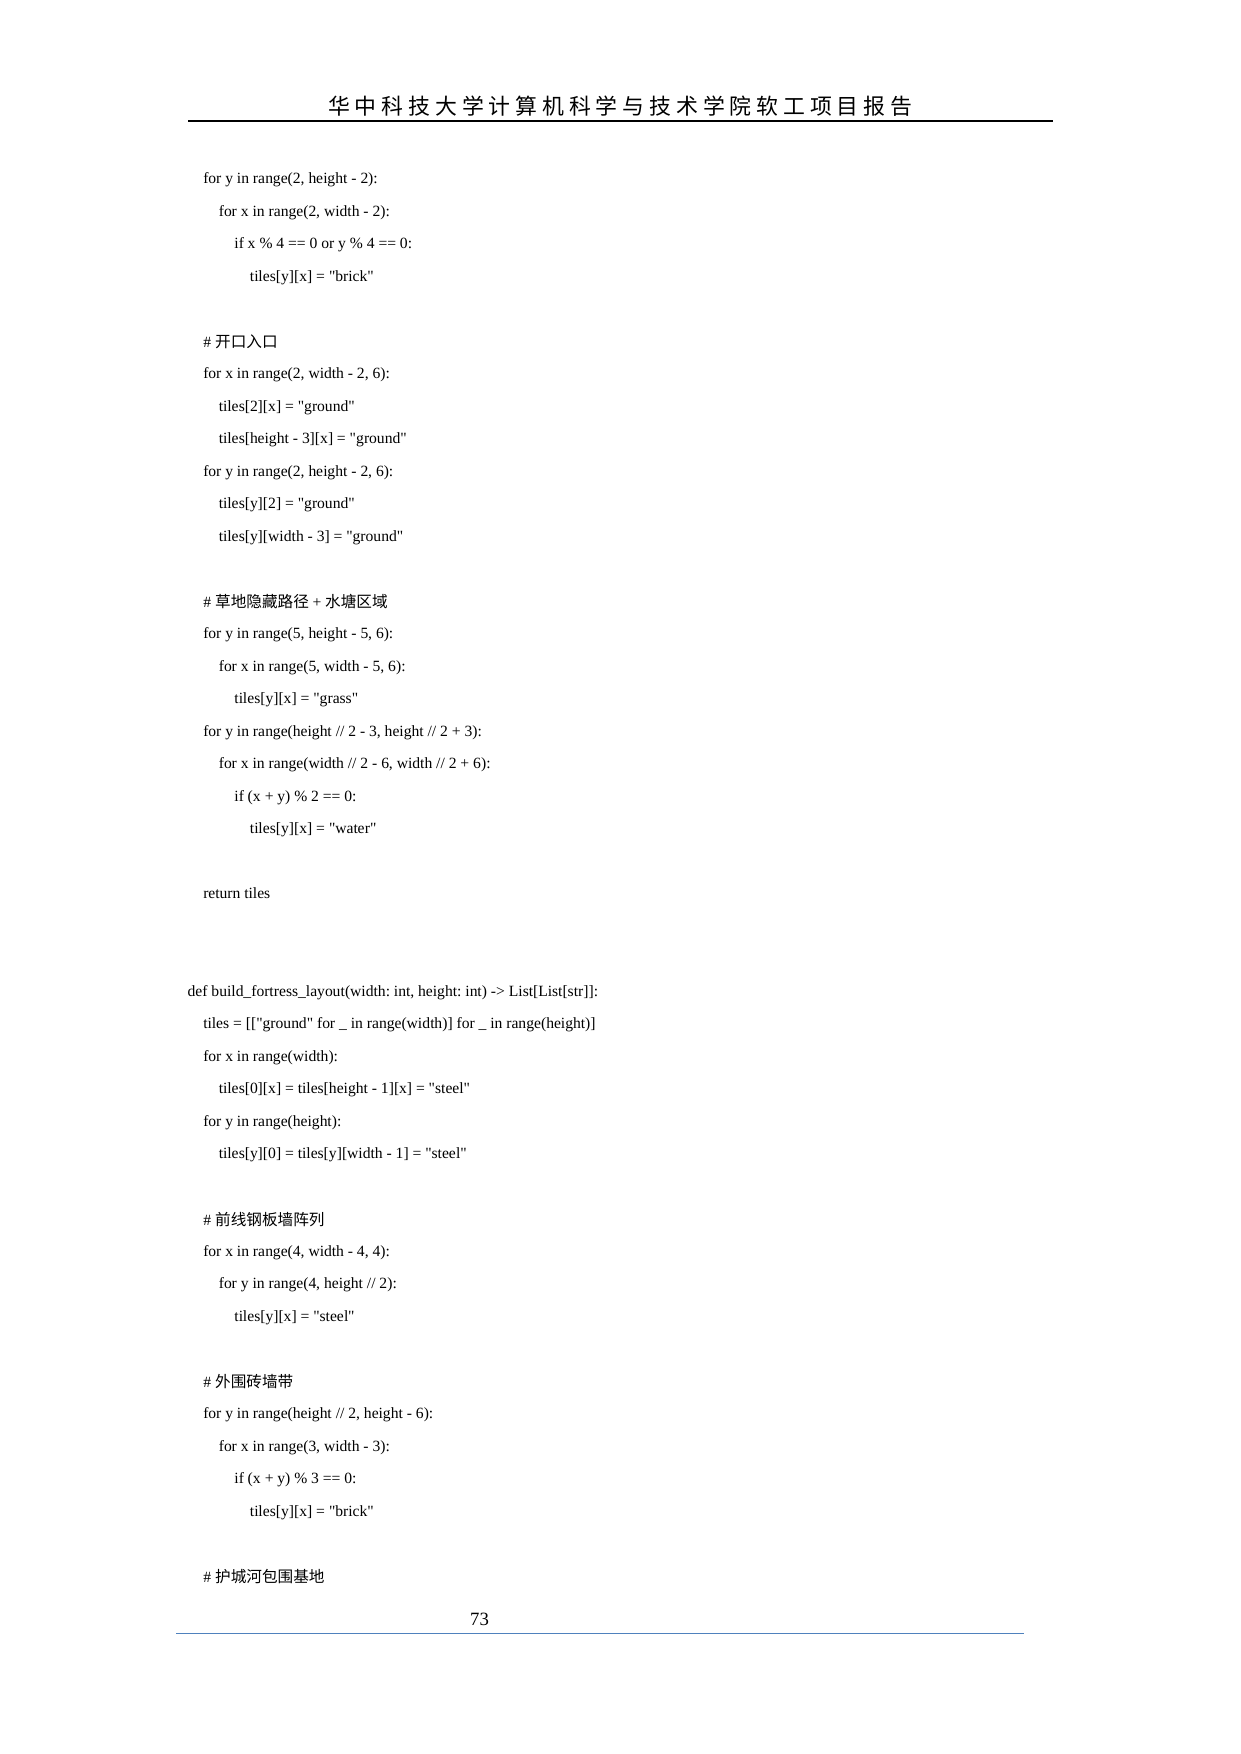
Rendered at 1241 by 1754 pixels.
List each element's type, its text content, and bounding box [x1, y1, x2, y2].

text if (x + y) % 3 == 0: [187, 1462, 1053, 1494]
text tiles[y][x] = "brick" [187, 1494, 1053, 1527]
text tiles[y][x] = "steel" [187, 1299, 1053, 1332]
text for y in range(4, height // 2): [187, 1267, 1053, 1299]
text for x in range(4, width - 4, 4): [187, 1234, 1053, 1267]
text for x in range(3, width - 3): [187, 1429, 1053, 1462]
text for y in range(height // 2 - 3, height // 2 + 3): [187, 714, 1053, 747]
text tiles[0][x] = tiles[height - 1][x] = "steel" [187, 1072, 1053, 1104]
text # 外围砖墙带 [187, 1364, 1053, 1397]
text tiles = [["ground" for _ in range(width)] for _ in range(height)] [187, 1007, 1053, 1039]
text for y in range(height // 2, height - 6): [187, 1397, 1053, 1429]
text tiles[2][x] = "ground" [187, 389, 1053, 422]
text tiles[y][2] = "ground" [187, 487, 1053, 519]
text for x in range(2, width - 2, 6): [187, 357, 1053, 389]
text # 前线钢板墙阵列 [187, 1202, 1053, 1234]
text tiles[y][x] = "brick" [187, 259, 1053, 292]
text for x in range(5, width - 5, 6): [187, 649, 1053, 682]
text tiles[y][0] = tiles[y][width - 1] = "steel" [187, 1137, 1053, 1169]
text tiles[y][width - 3] = "ground" [187, 519, 1053, 552]
text for y in range(2, height - 2, 6): [187, 454, 1053, 487]
text if (x + y) % 2 == 0: [187, 779, 1053, 812]
text for y in range(height): [187, 1104, 1053, 1137]
text def build_fortress_layout(width: int, height: int) -> List[List[str]]: [187, 974, 1053, 1007]
text tiles[y][x] = "grass" [187, 682, 1053, 714]
text for x in range(width): [187, 1039, 1053, 1072]
text if x % 4 == 0 or y % 4 == 0: [187, 227, 1053, 259]
text for y in range(5, height - 5, 6): [187, 617, 1053, 649]
text # 护城河包围基地 [187, 1559, 1053, 1592]
text for y in range(2, height - 2): [187, 162, 1053, 194]
text return tiles [187, 877, 1053, 909]
text tiles[height - 3][x] = "ground" [187, 422, 1053, 454]
text for x in range(2, width - 2): [187, 194, 1053, 227]
text # 开口入口 [187, 324, 1053, 357]
text for x in range(width // 2 - 6, width // 2 + 6): [187, 747, 1053, 779]
text tiles[y][x] = "water" [187, 812, 1053, 844]
text # 草地隐藏路径 + 水塘区域 [187, 584, 1053, 617]
